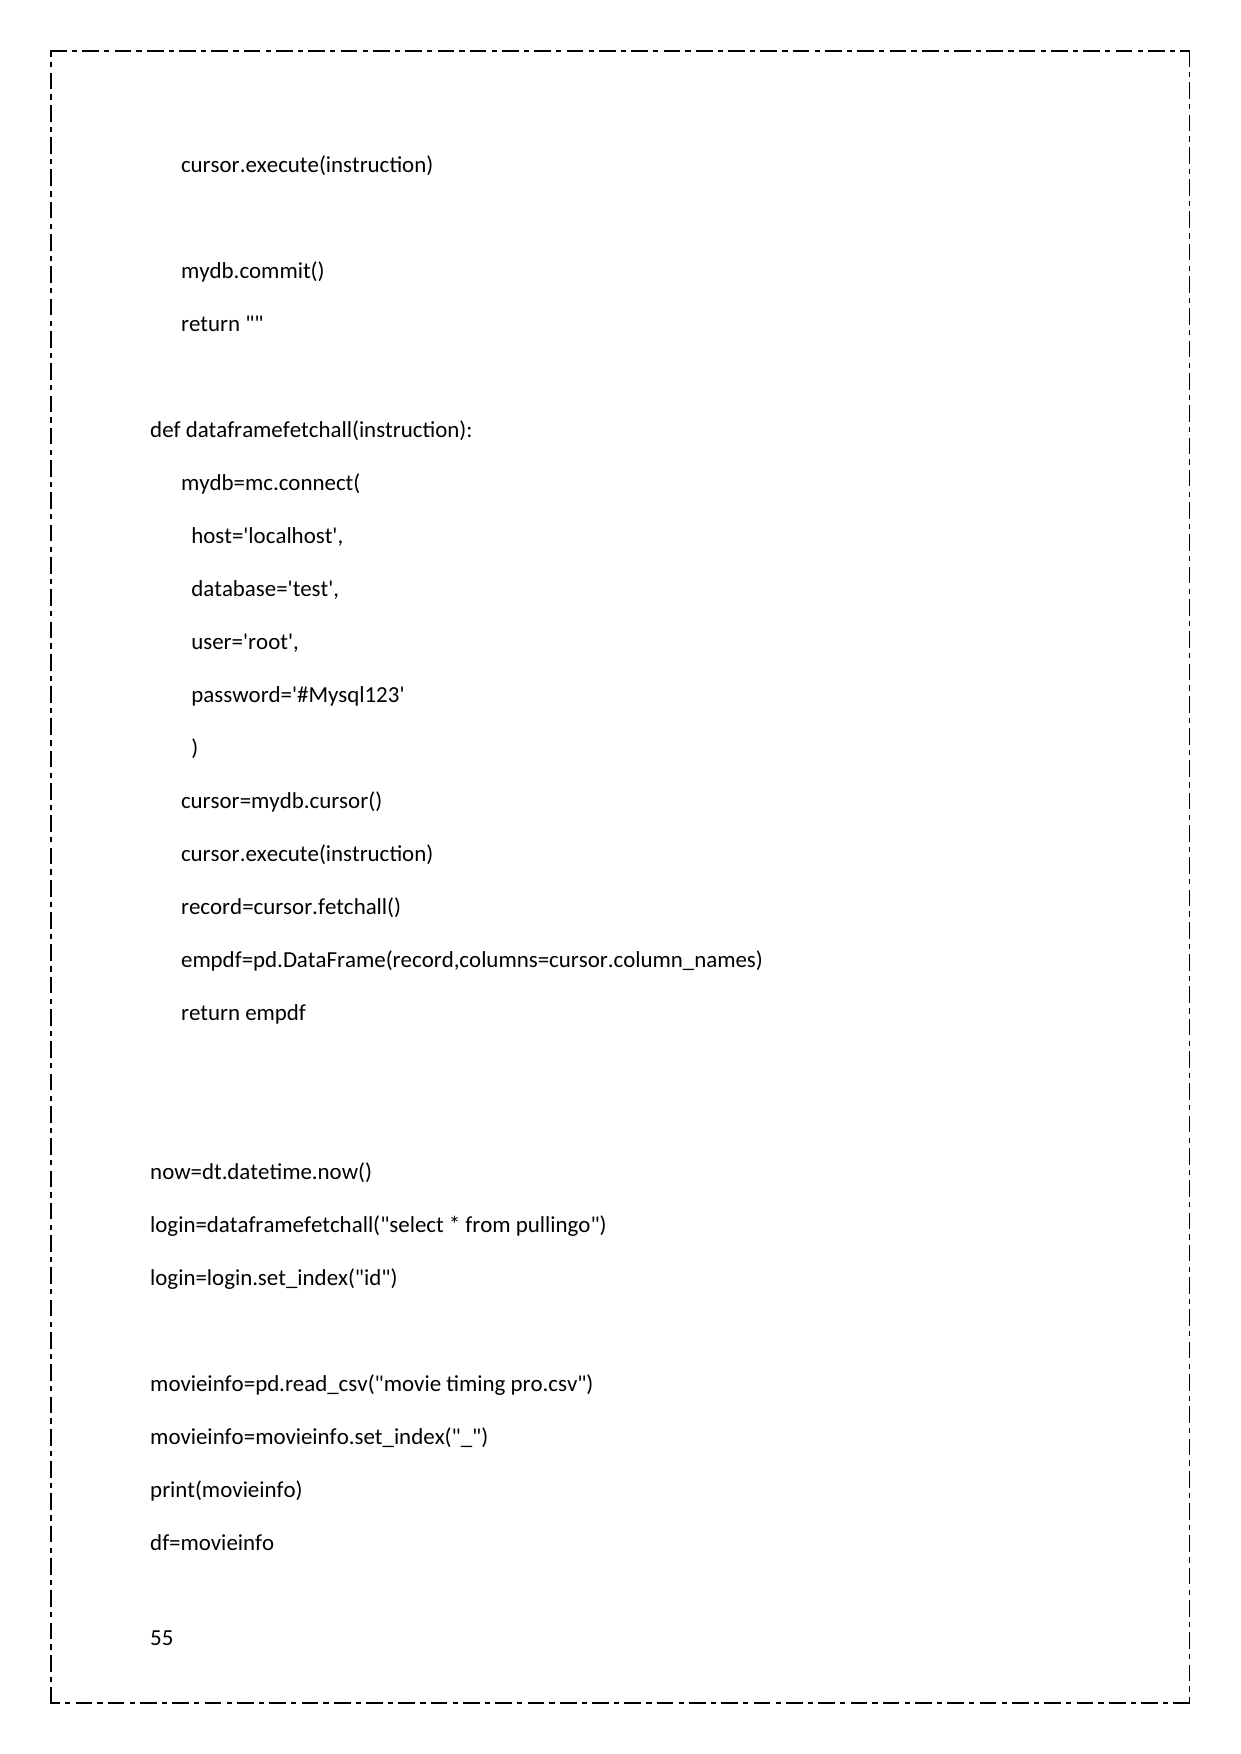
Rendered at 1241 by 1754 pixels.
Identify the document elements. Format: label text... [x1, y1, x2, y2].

text print(movieinfo) [150, 1476, 1090, 1503]
text cursor.execute(instruction) [150, 839, 1090, 867]
text database='test', [150, 574, 1090, 602]
text df=movieinfo [150, 1528, 1090, 1557]
text cursor.execute(instruction) [150, 150, 1090, 178]
text now=dt.datetime.now() [150, 1157, 1090, 1185]
text ) [150, 733, 1090, 761]
text user='root', [150, 627, 1090, 655]
text record=cursor.fetchall() [150, 892, 1090, 920]
text cursor=mydb.cursor() [150, 786, 1090, 814]
text empdf=pd.DataFrame(record,columns=cursor.column_names) [150, 945, 1090, 973]
text mydb=mc.connect( [150, 468, 1090, 496]
text login=login.set_index("id") [150, 1263, 1090, 1291]
text movieinfo=pd.read_csv("movie timing pro.csv") [150, 1369, 1090, 1397]
text login=dataframefetchall("select * from pullingo") [150, 1210, 1090, 1238]
text mydb.commit() [150, 256, 1090, 284]
text password='#Mysql123' [150, 680, 1090, 708]
text movieinfo=movieinfo.set_index("_") [150, 1422, 1090, 1451]
text return "" [150, 309, 1090, 337]
text def dataframefetchall(instruction): [150, 415, 1090, 443]
text host='localhost', [150, 521, 1090, 549]
text return empdf [150, 998, 1090, 1026]
